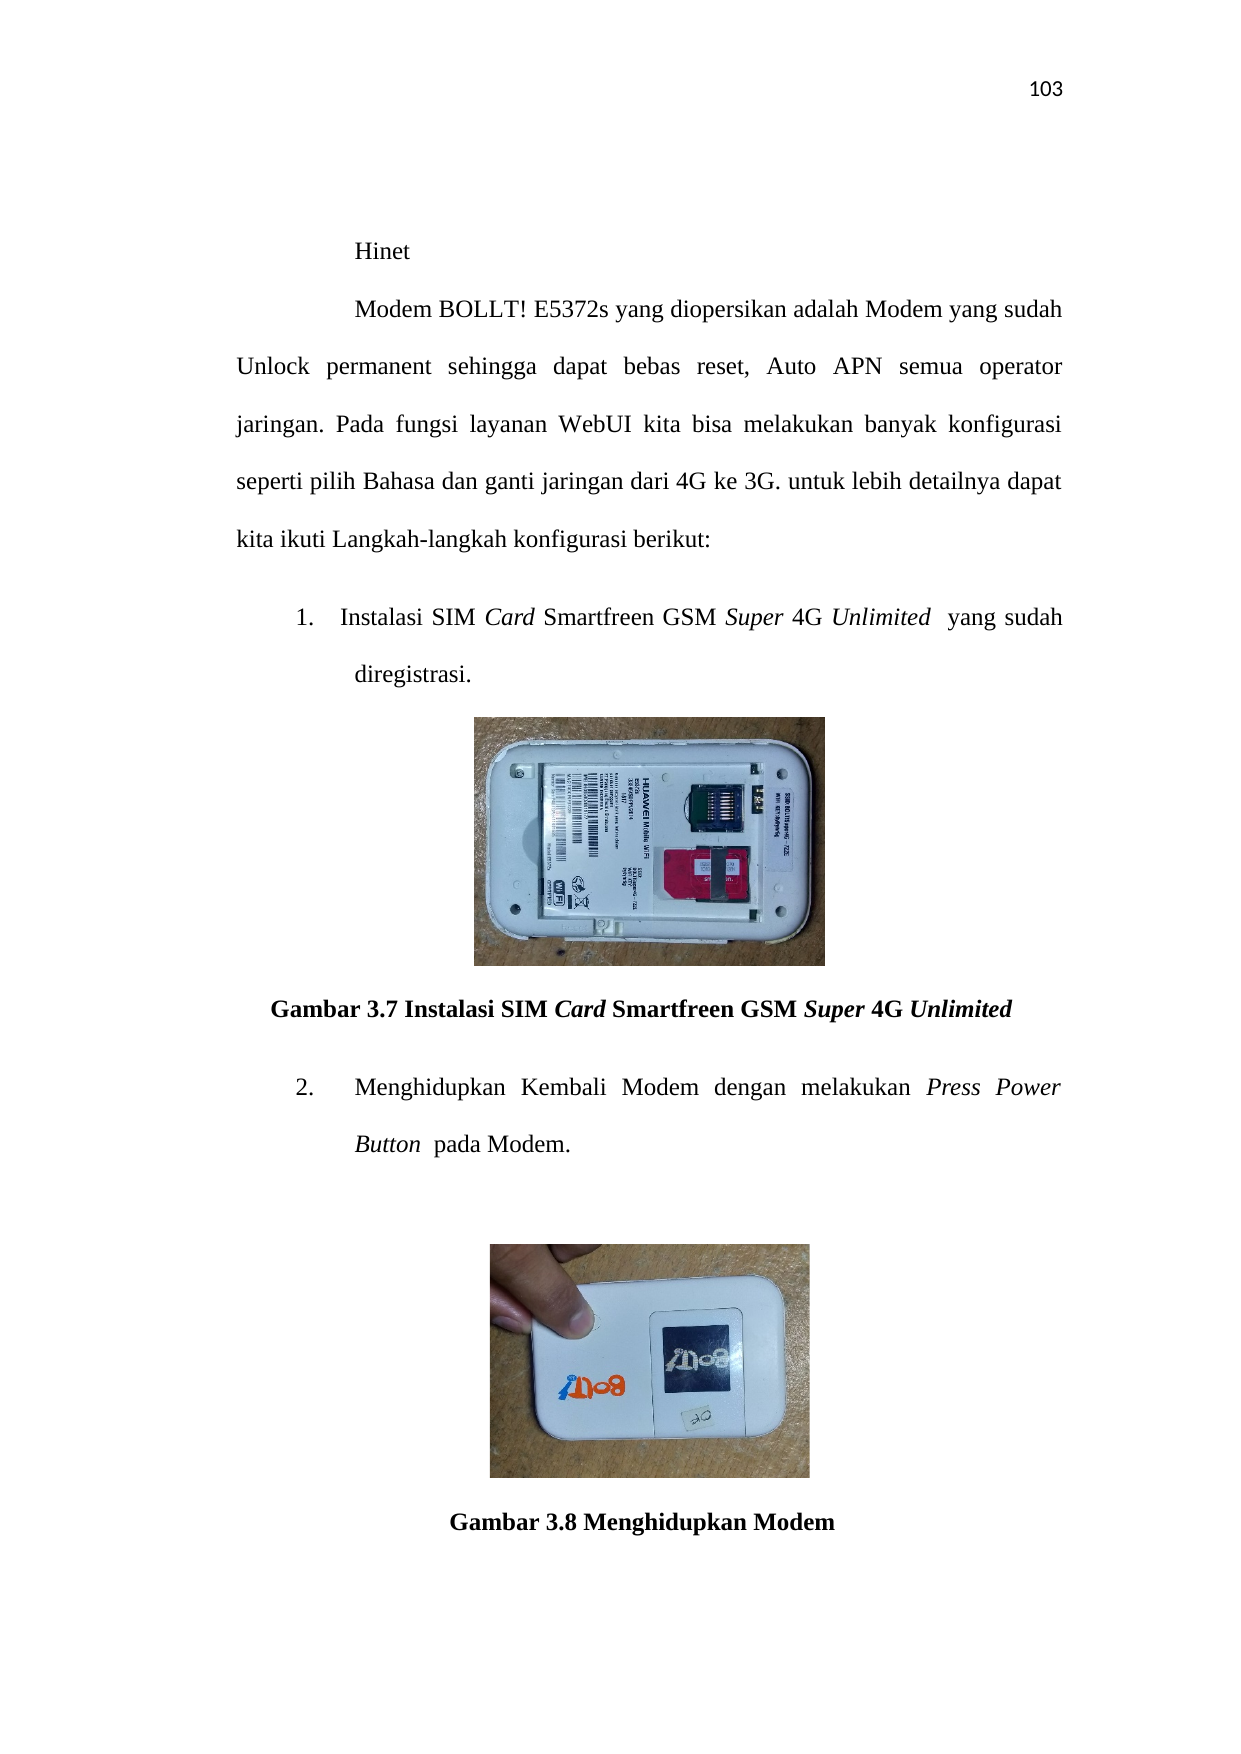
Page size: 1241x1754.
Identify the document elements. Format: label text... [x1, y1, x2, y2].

list Instalasi SIM Card Smartfreen GSM Super 4G Unlimited yang sudah diregistrasi. [295, 602, 1063, 688]
text Gambar 3.8 Menghidupkan Modem [221, 1507, 1063, 1535]
text Modem BOLLT! E5372s yang diopersikan adalah Modem yang sudah Unlock permanent sehingga dapat bebas reset, Auto APN semua operator jaringan. Pada fungsi layanan WebUI kita bisa melakukan banyak konfigurasi seperti pilih Bahasa dan ganti jaringan dari 4G ke 3G. untuk lebih detailnya dapat kita ikuti Langkah-langkah konfigurasi berikut: [236, 294, 1063, 552]
list Menghidupkan Kembali Modem dengan melakukan Press Power Button pada Modem. [295, 1072, 1063, 1158]
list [295, 236, 1063, 265]
text Gambar 3.7 Instalasi SIM Card Smartfreen GSM Super 4G Unlimited [221, 994, 1063, 1022]
picture [474, 717, 825, 966]
picture [489, 1244, 810, 1478]
